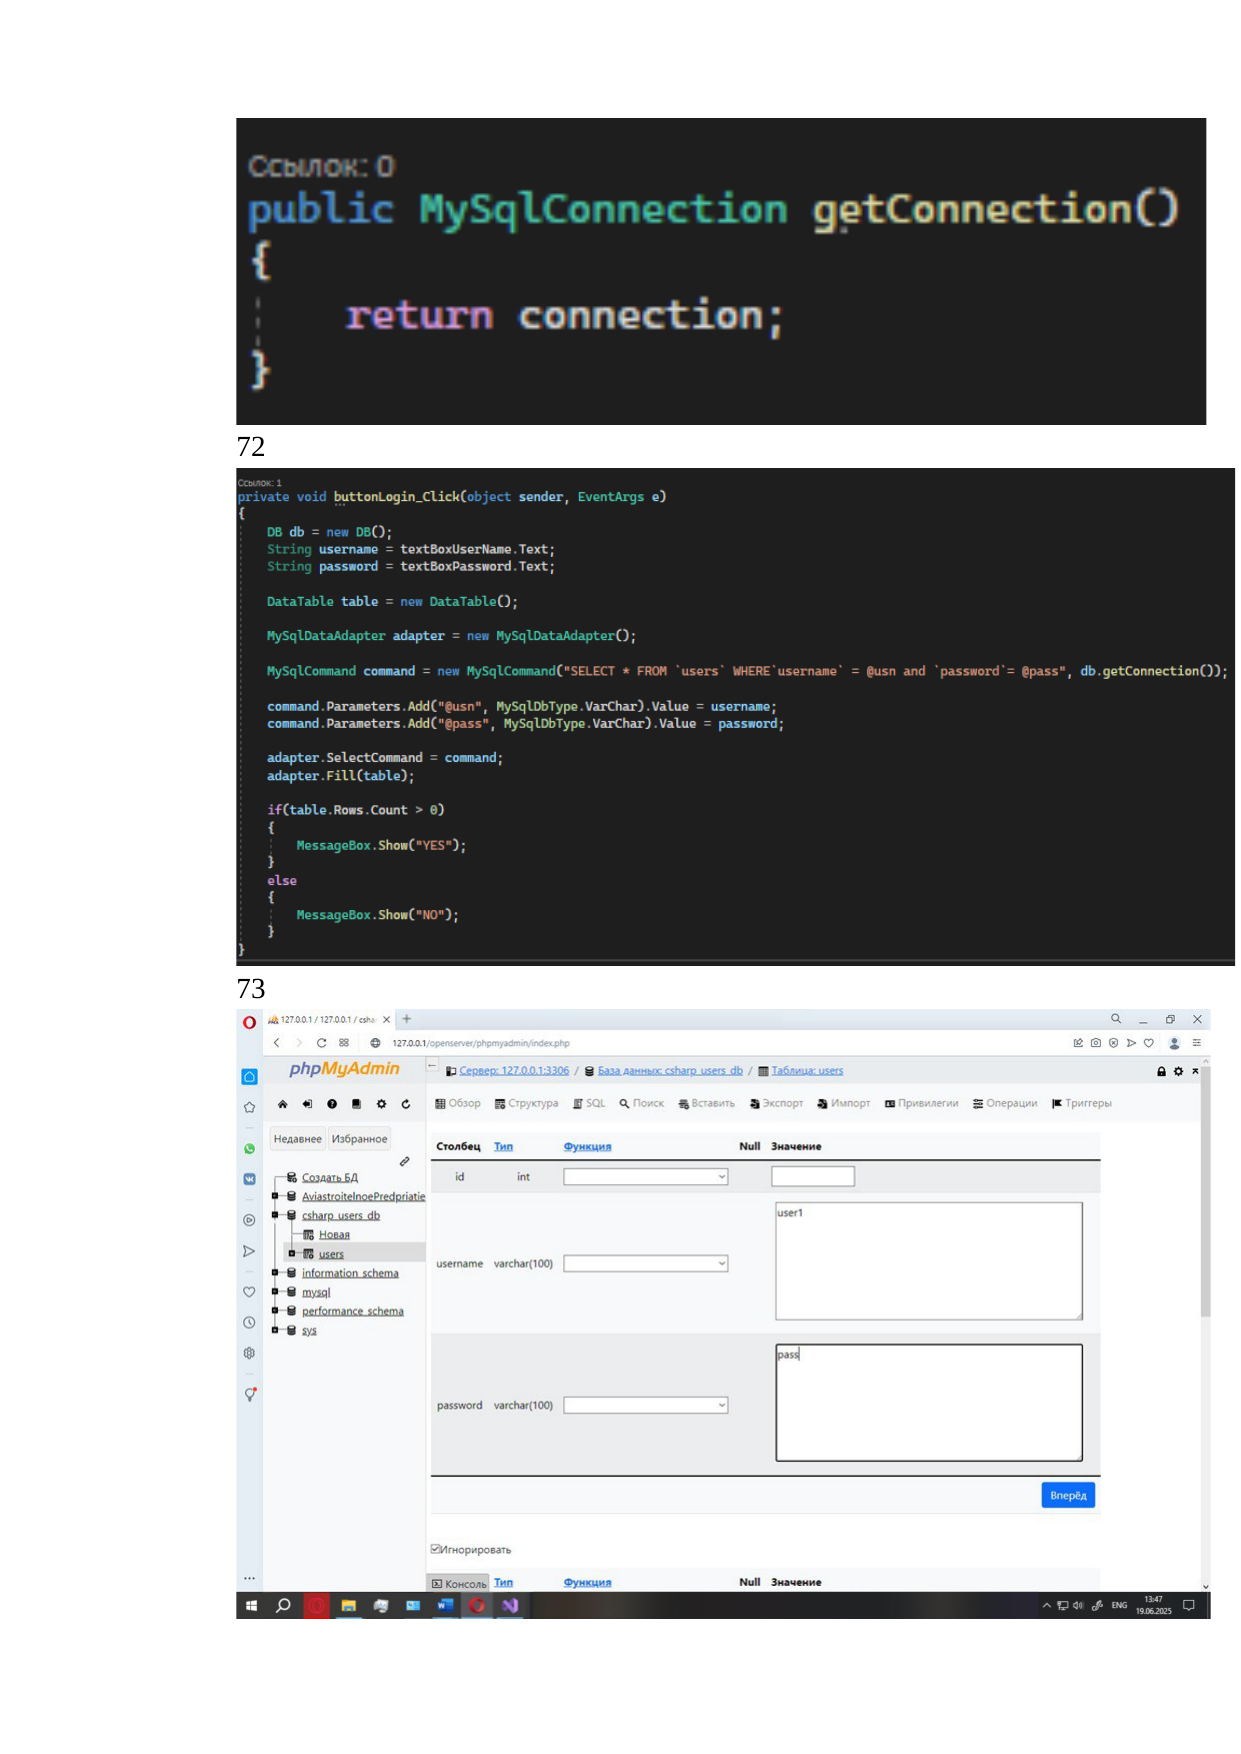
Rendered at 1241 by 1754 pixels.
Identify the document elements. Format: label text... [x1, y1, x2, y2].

picture [236, 468, 1236, 966]
picture [236, 1009, 1211, 1619]
text 72 [177, 429, 1152, 463]
text 73 [177, 971, 1152, 1004]
picture [236, 118, 1207, 425]
